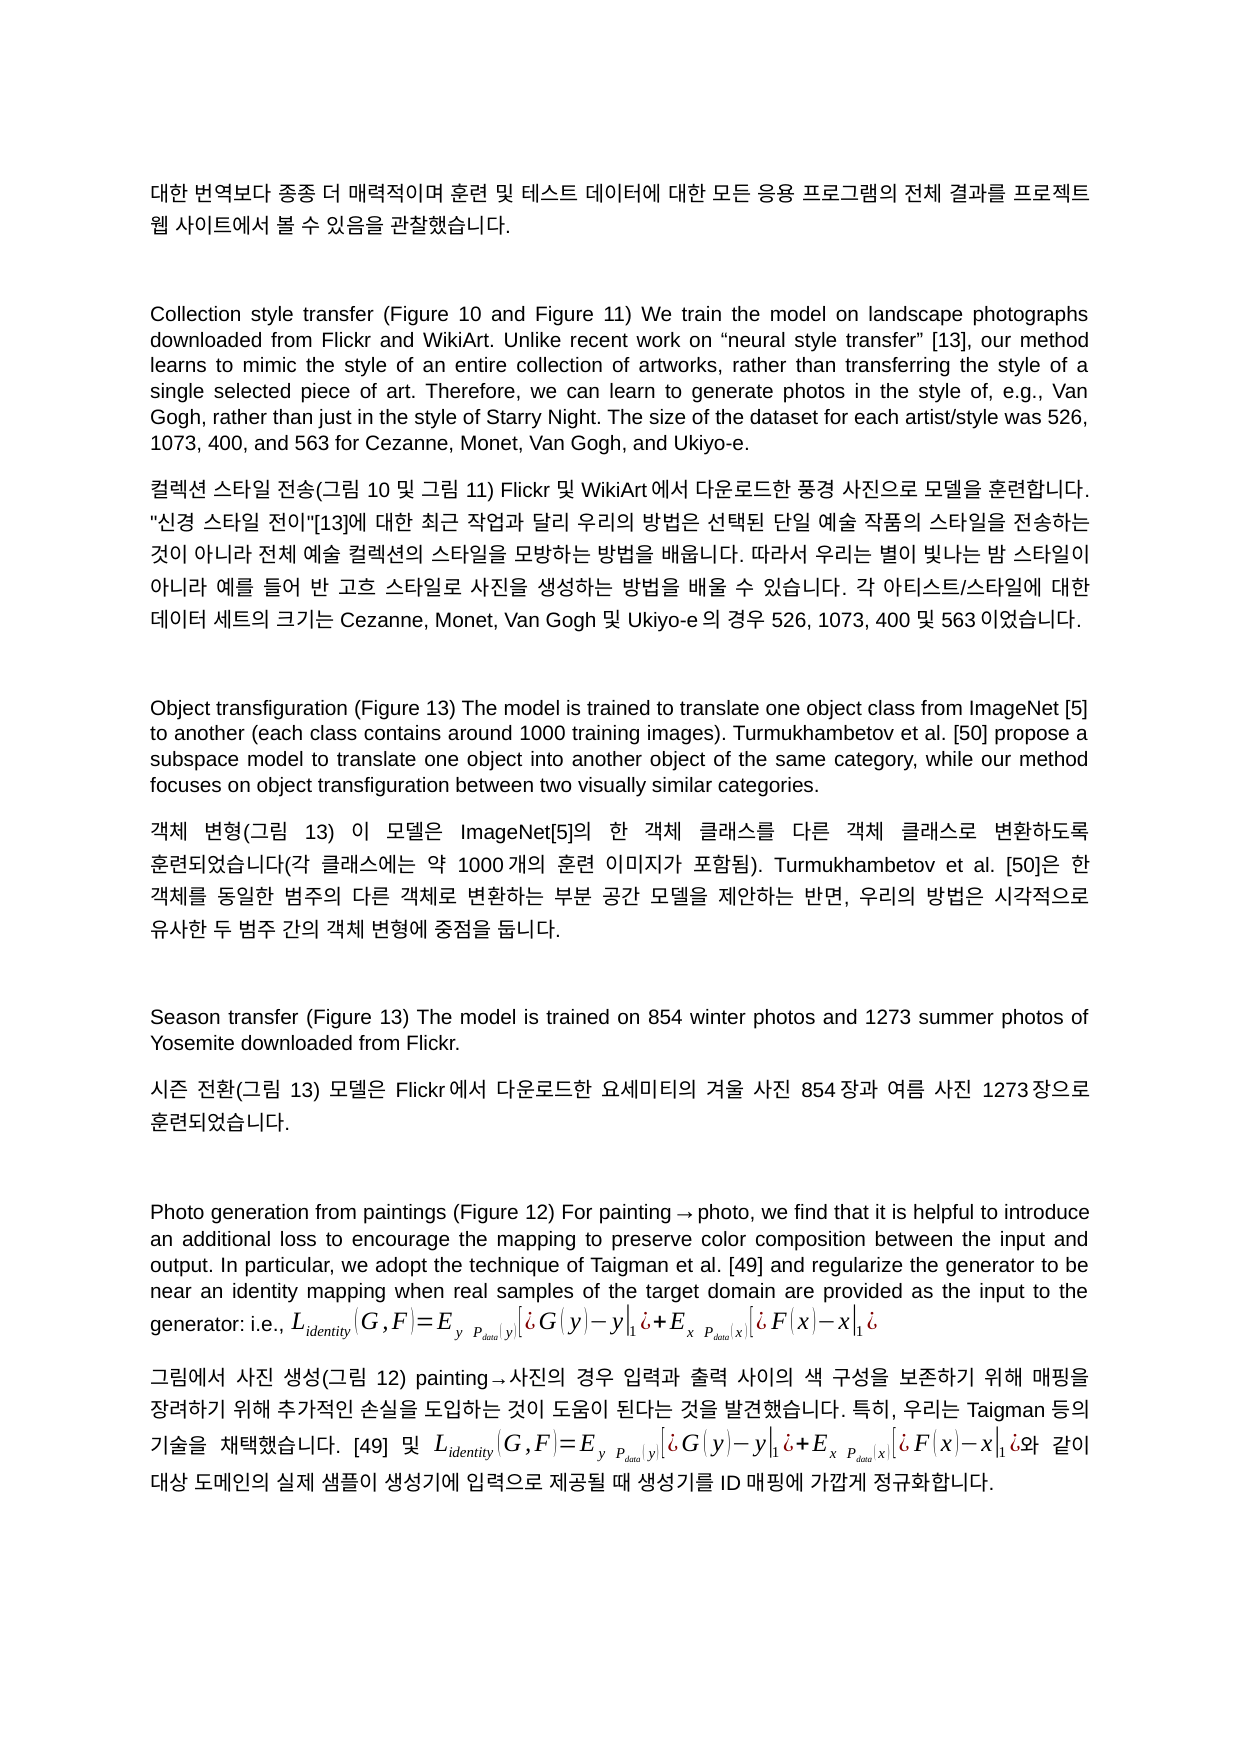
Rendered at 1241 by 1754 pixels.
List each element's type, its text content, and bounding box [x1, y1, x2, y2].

text Photo generation from paintings (Figure 12) For paintingphoto, we find that it is helpful to introduce an additional loss to encourage the mapping to preserve color composition between the input and output. In particular, we adopt the technique of Taigman et al. [49] and regularize the generator to be near an identity mapping when real samples of the target domain are provided as the input to the generator: i.e., [150, 1198, 1090, 1342]
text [150, 177, 1090, 240]
text Season transfer (Figure 13) The model is trained on 854 winter photos and 1273 summer photos of Yosemite downloaded from Flickr. [150, 1005, 1090, 1055]
text Object transfiguration (Figure 13) The model is trained to translate one object class from ImageNet [5] to another (each class contains around 1000 training images). Turmukhambetov et al. [50] propose a subspace model to translate one object into another object of the same category, while our method focuses on object transfiguration between two visually similar categories. [150, 695, 1090, 797]
text 그림에서 사진 생성(그림 12) painting→사진의 경우 입력과 출력 사이의 색 구성을 보존하기 위해 매핑을 장려하기 위해 추가적인 손실을 도입하는 것이 도움이 된다는 것을 발견했습니다. 특히, 우리는 Taigman 등의 기술을 채택했습니다. [49] 및 와 같이 대상 도메인의 실제 샘플이 생성기에 입력으로 제공될 때 생성기를 ID 매핑에 가깝게 정규화합니다. [150, 1361, 1090, 1496]
text 객체 변형(그림 13) 이 모델은 ImageNet[5]의 한 객체 클래스를 다른 객체 클래스로 변환하도록 훈련되었습니다(각 클래스에는 약 1000개의 훈련 이미지가 포함됨). Turmukhambetov et al. [50]은 한 객체를 동일한 범주의 다른 객체로 변환하는 부분 공간 모델을 제안하는 반면, 우리의 방법은 시각적으로 유사한 두 범주 간의 객체 변형에 중점을 둡니다. [150, 815, 1090, 943]
text 컬렉션 스타일 전송(그림 10 및 그림 11) Flickr 및 WikiArt에서 다운로드한 풍경 사진으로 모델을 훈련합니다. "신경 스타일 전이"[13]에 대한 최근 작업과 달리 우리의 방법은 선택된 단일 예술 작품의 스타일을 전송하는 것이 아니라 전체 예술 컬렉션의 스타일을 모방하는 방법을 배웁니다. 따라서 우리는 별이 빛나는 밤 스타일이 아니라 예를 들어 반 고흐 스타일로 사진을 생성하는 방법을 배울 수 있습니다. 각 아티스트/스타일에 대한 데이터 세트의 크기는 Cezanne, Monet, Van Gogh 및 Ukiyo-e의 경우 526, 1073, 400 및 563이었습니다. [150, 473, 1090, 634]
text Collection style transfer (Figure 10 and Figure 11) We train the model on landscape photographs downloaded from Flickr and WikiArt. Unlike recent work on “neural style transfer” [13], our method learns to mimic the style of an entire collection of artworks, rather than transferring the style of a single selected piece of art. Therefore, we can learn to generate photos in the style of, e.g., Van Gogh, rather than just in the style of Starry Night. The size of the dataset for each artist/style was 526, 1073, 400, and 563 for Cezanne, Monet, Van Gogh, and Ukiyo-e. [150, 302, 1090, 455]
text 시즌 전환(그림 13) 모델은 Flickr에서 다운로드한 요세미티의 겨울 사진 854장과 여름 사진 1273장으로 훈련되었습니다. [150, 1073, 1090, 1136]
